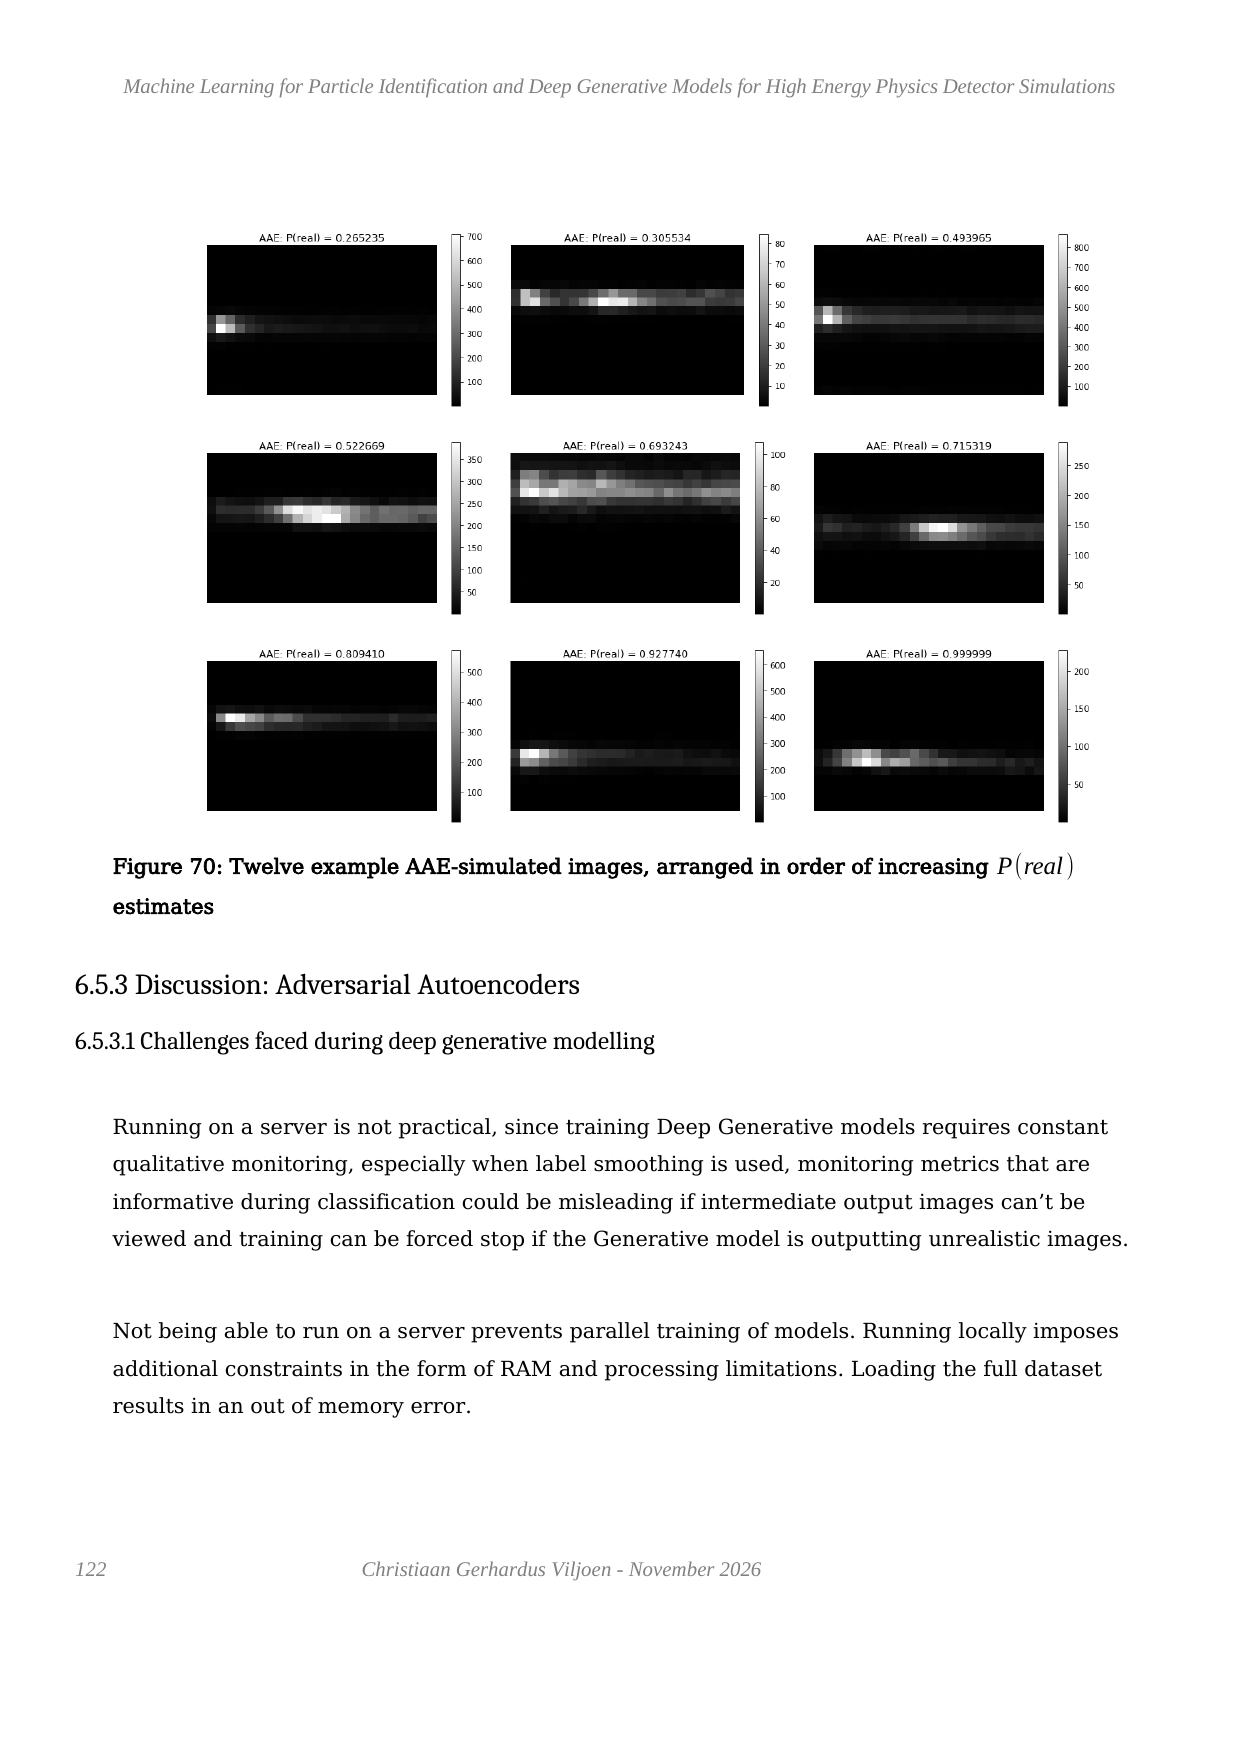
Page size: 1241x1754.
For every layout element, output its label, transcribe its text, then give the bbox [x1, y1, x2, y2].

subtitle Discussion: Adversarial Autoencoders [75, 968, 1165, 1002]
picture [183, 434, 1095, 622]
picture [183, 642, 1095, 830]
text Not being able to run on a server prevents parallel training of models. Running locally imposes additional constraints in the form of RAM and processing limitations. Loading the full dataset results in an out of memory error. [112, 1318, 1165, 1418]
subtitle Challenges faced during deep generative modelling [75, 1027, 1165, 1055]
text Running on a server is not practical, since training Deep Generative models requires constant qualitative monitoring, especially when label smoothing is used, monitoring metrics that are informative during classification could be misleading if intermediate output images can’t be viewed and training can be forced stop if the Generative model is outputting unrealistic images. [112, 1114, 1165, 1251]
picture [183, 226, 1095, 414]
